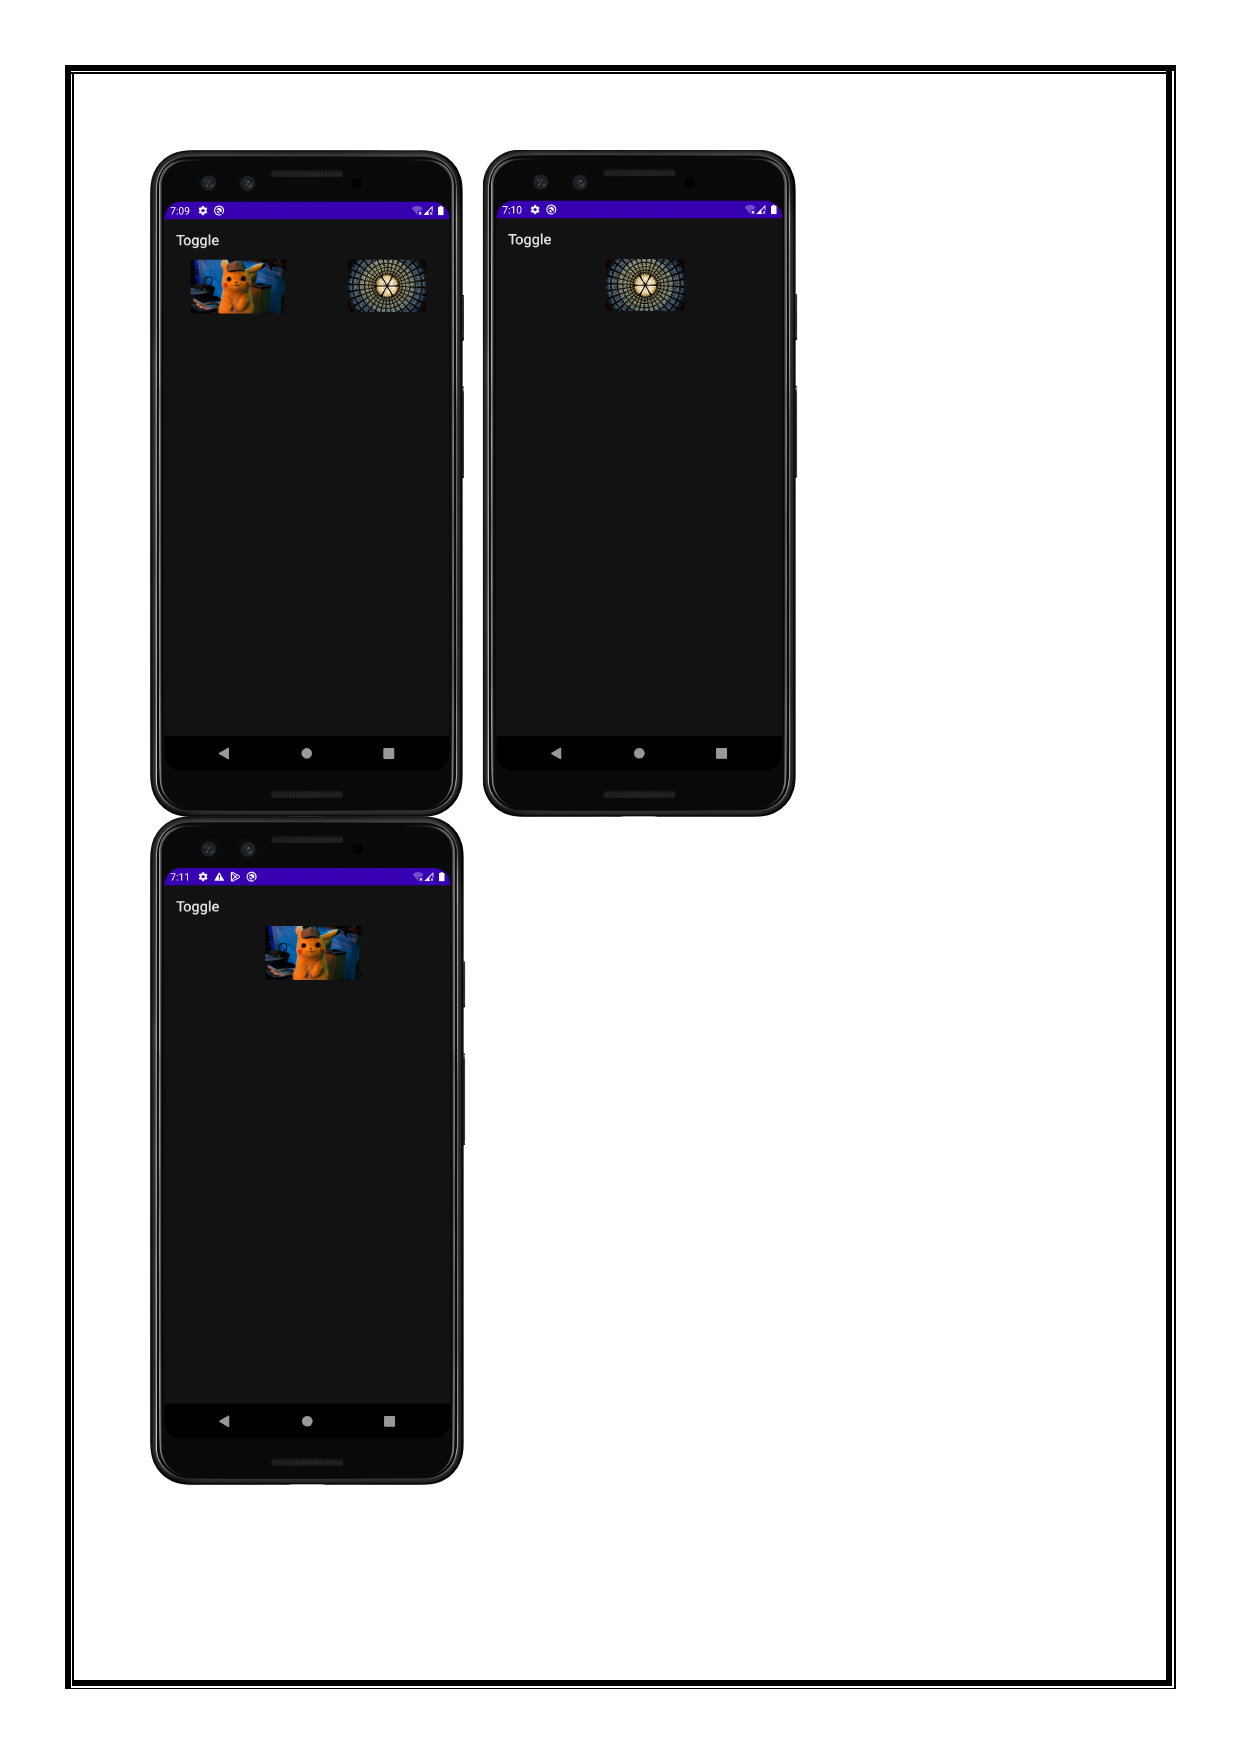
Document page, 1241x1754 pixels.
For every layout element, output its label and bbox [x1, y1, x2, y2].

picture [150, 150, 466, 1485]
picture [482, 150, 798, 817]
